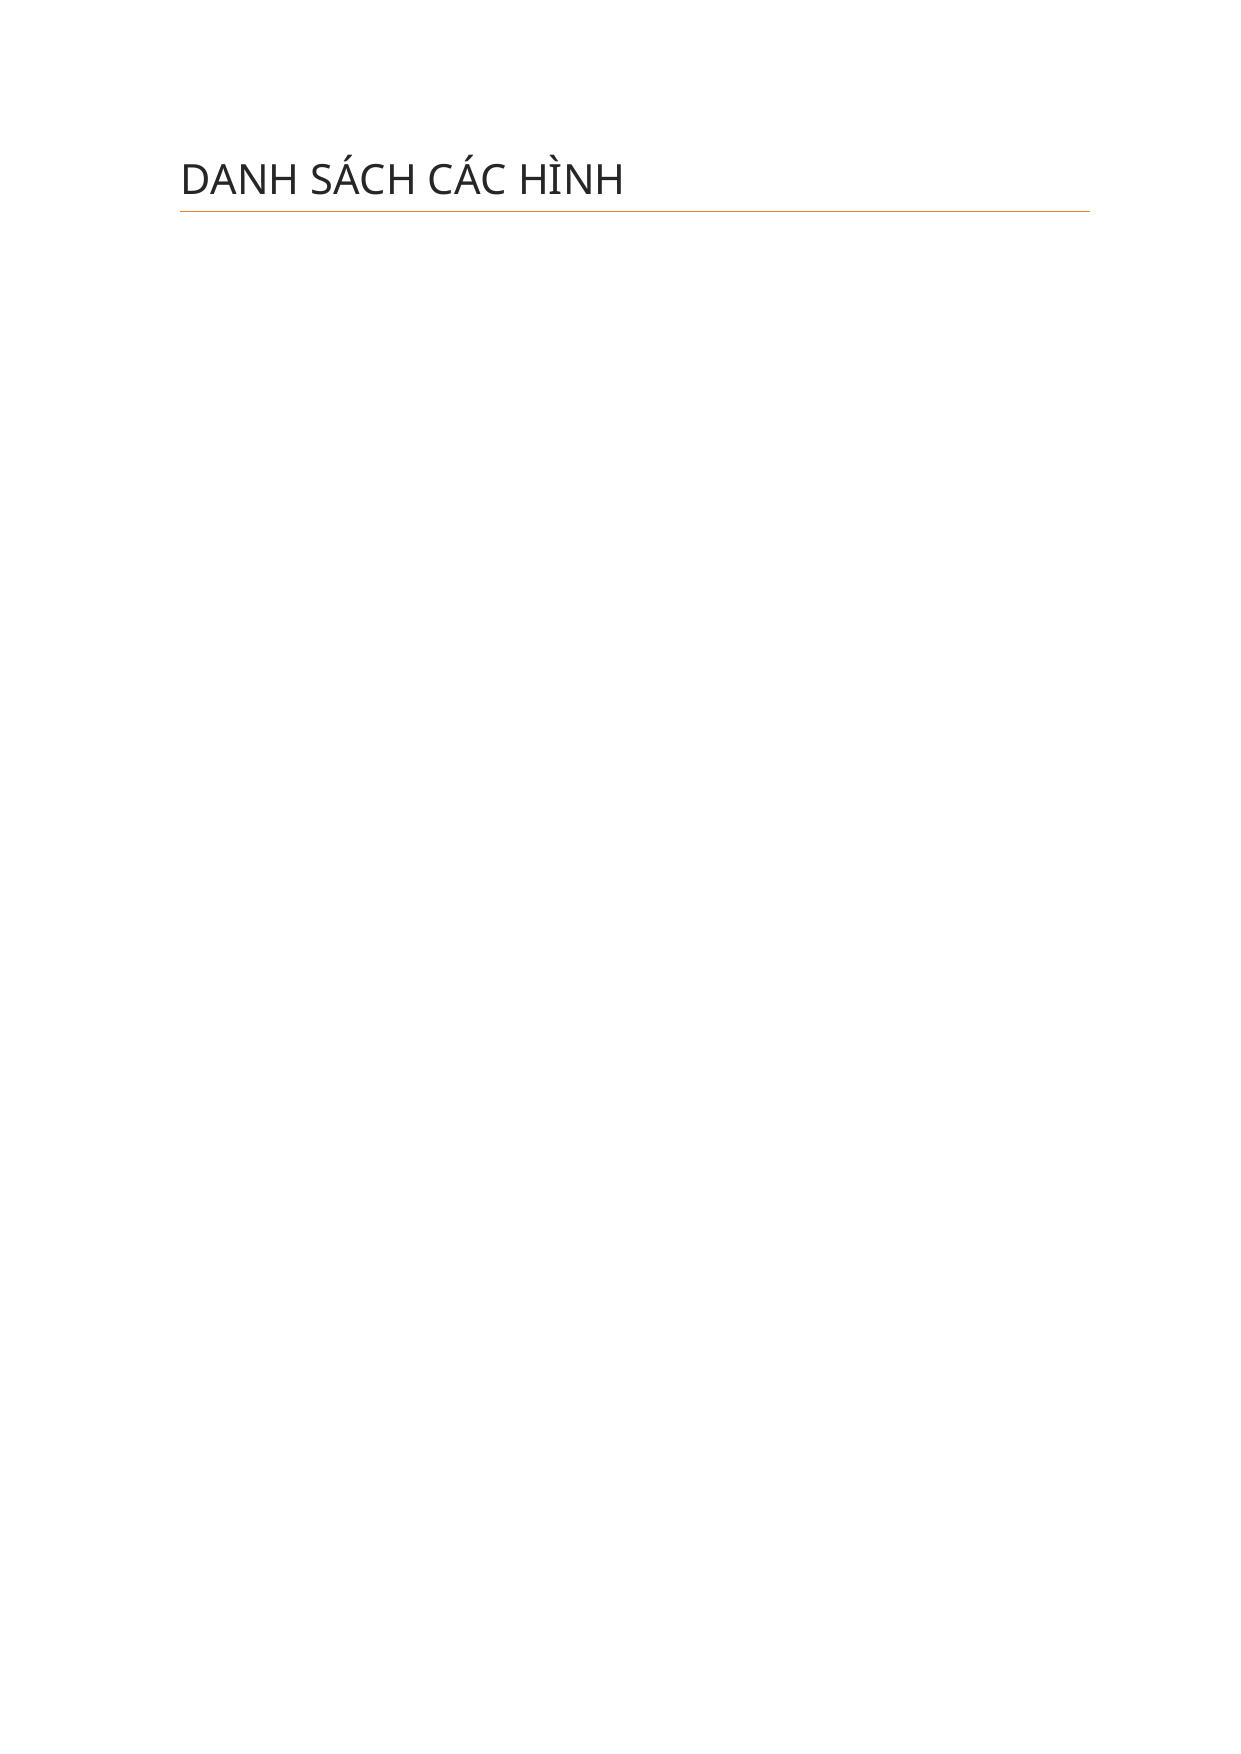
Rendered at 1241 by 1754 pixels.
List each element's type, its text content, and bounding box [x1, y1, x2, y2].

subtitle DANH SÁCH CÁC HÌNH [180, 150, 1090, 211]
